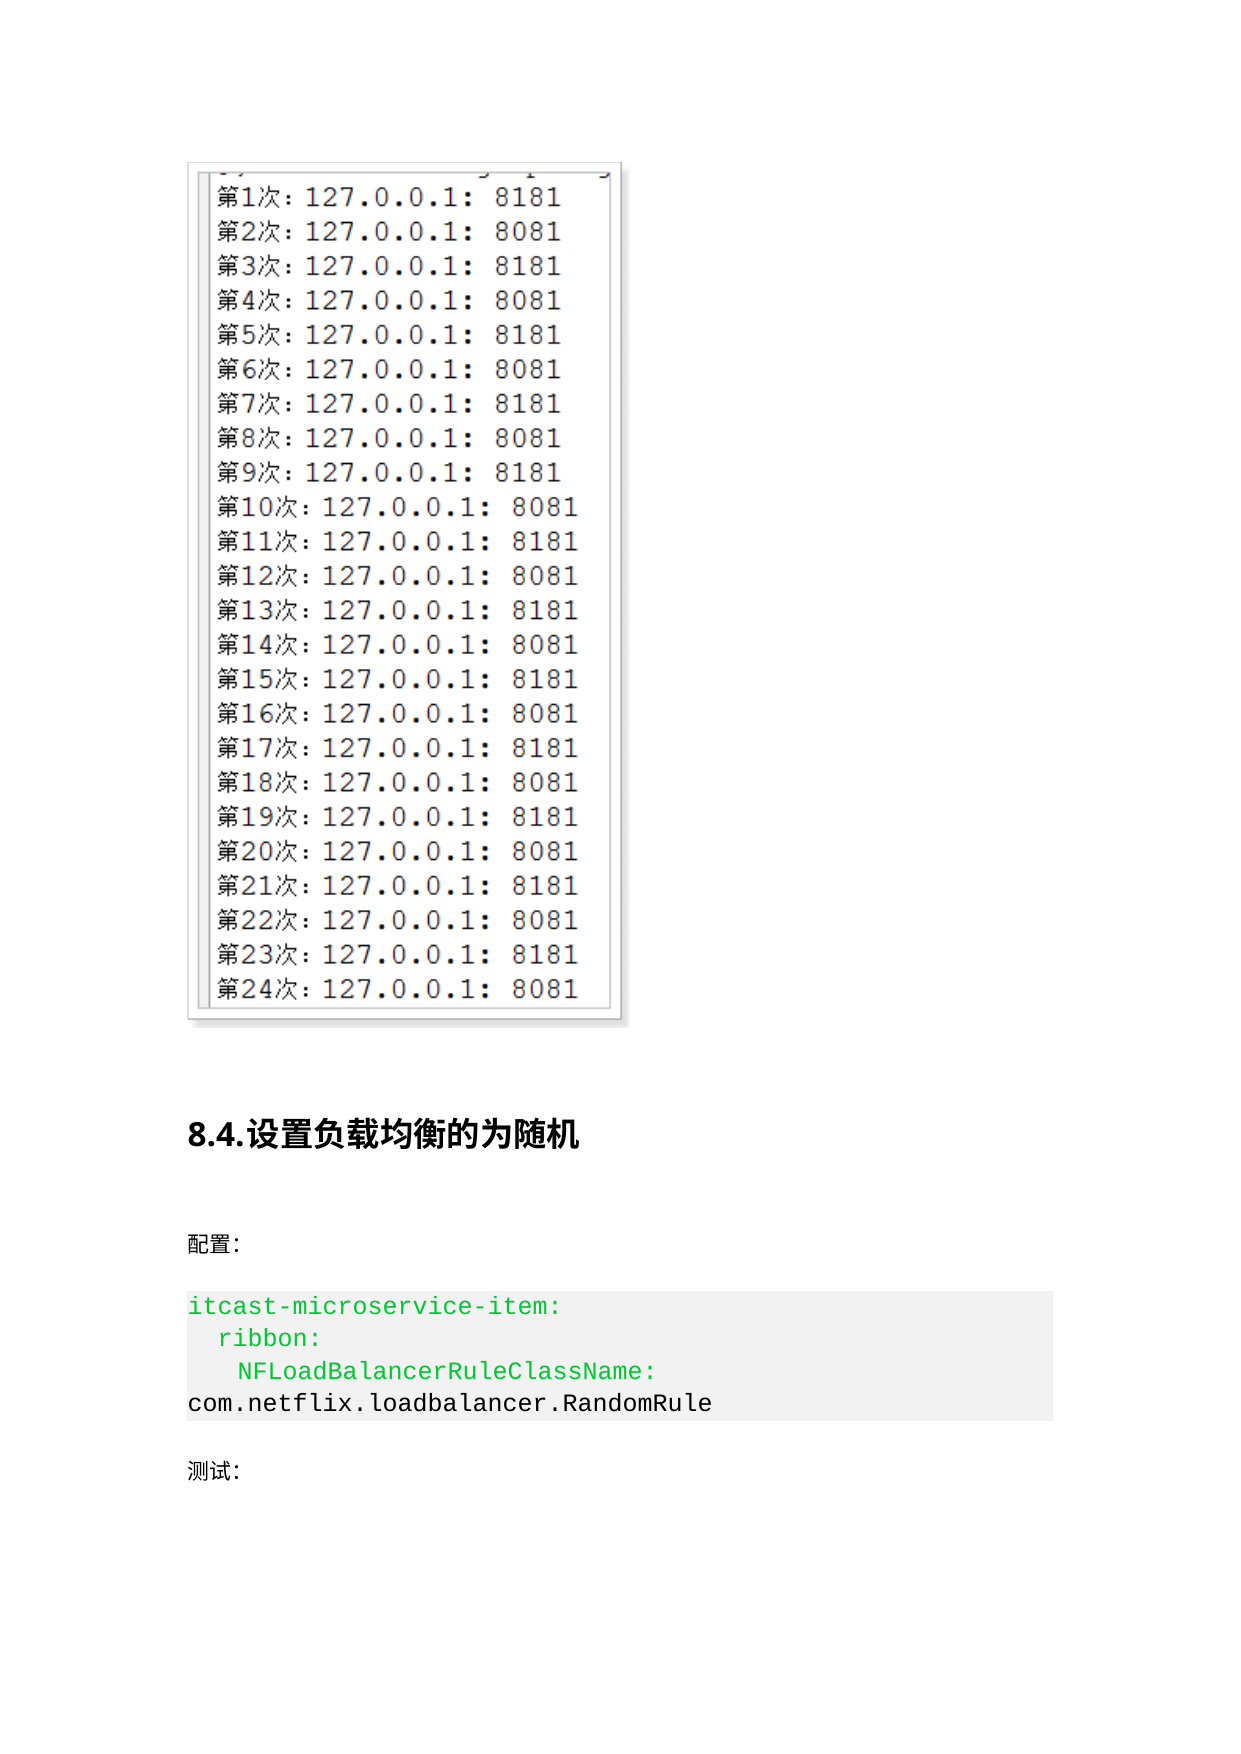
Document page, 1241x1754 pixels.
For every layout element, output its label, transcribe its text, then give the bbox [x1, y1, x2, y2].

text itcast-microservice-item: [187, 1291, 1053, 1324]
text 测试： [187, 1454, 1053, 1486]
subtitle 设置负载均衡的为随机 [187, 1099, 1053, 1164]
text 配置： [187, 1226, 1053, 1259]
text NFLoadBalancerRuleClassName: com.netflix.loadbalancer.RandomRule [187, 1356, 1053, 1421]
text ribbon: [187, 1324, 1053, 1356]
picture [187, 162, 630, 1028]
